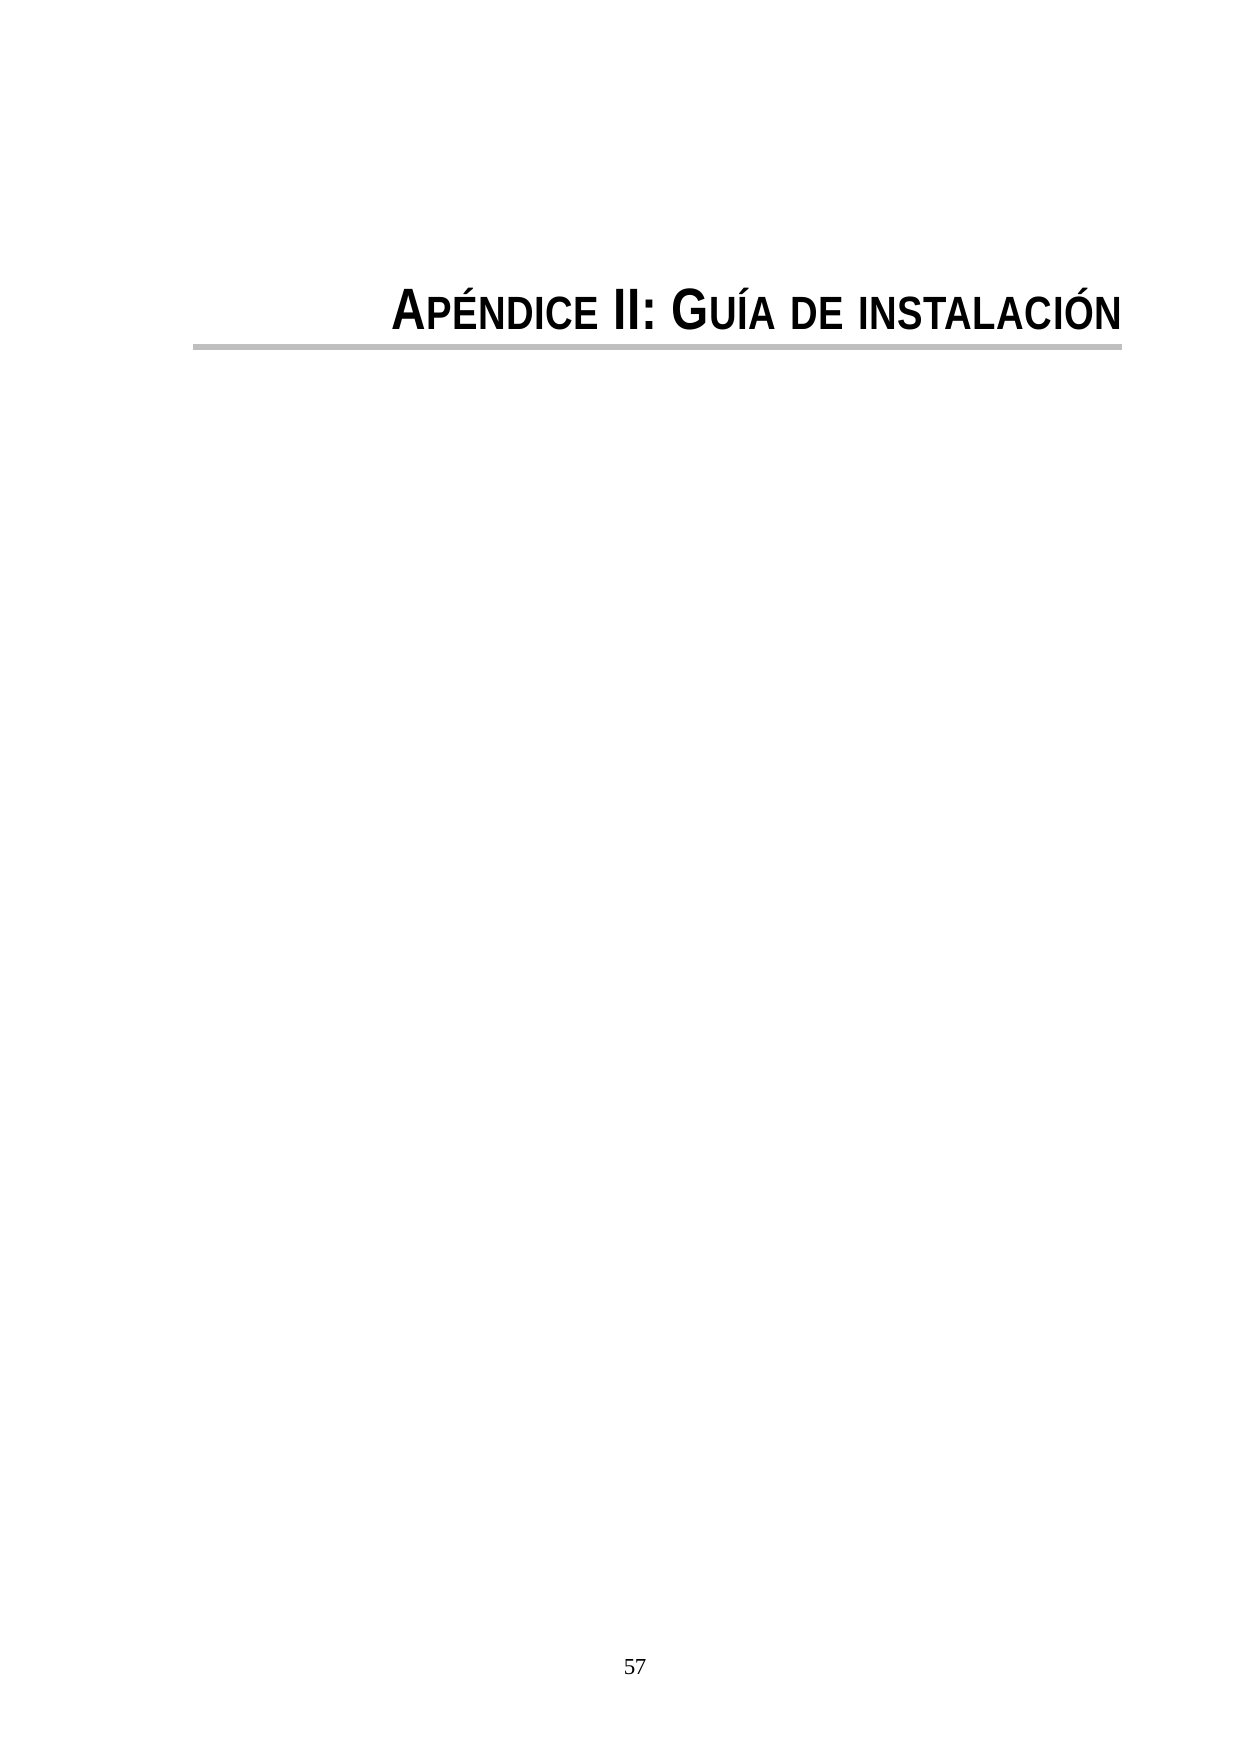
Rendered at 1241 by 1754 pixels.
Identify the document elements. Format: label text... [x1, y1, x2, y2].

subtitle Apéndice II: Guía de instalación [193, 275, 1122, 344]
